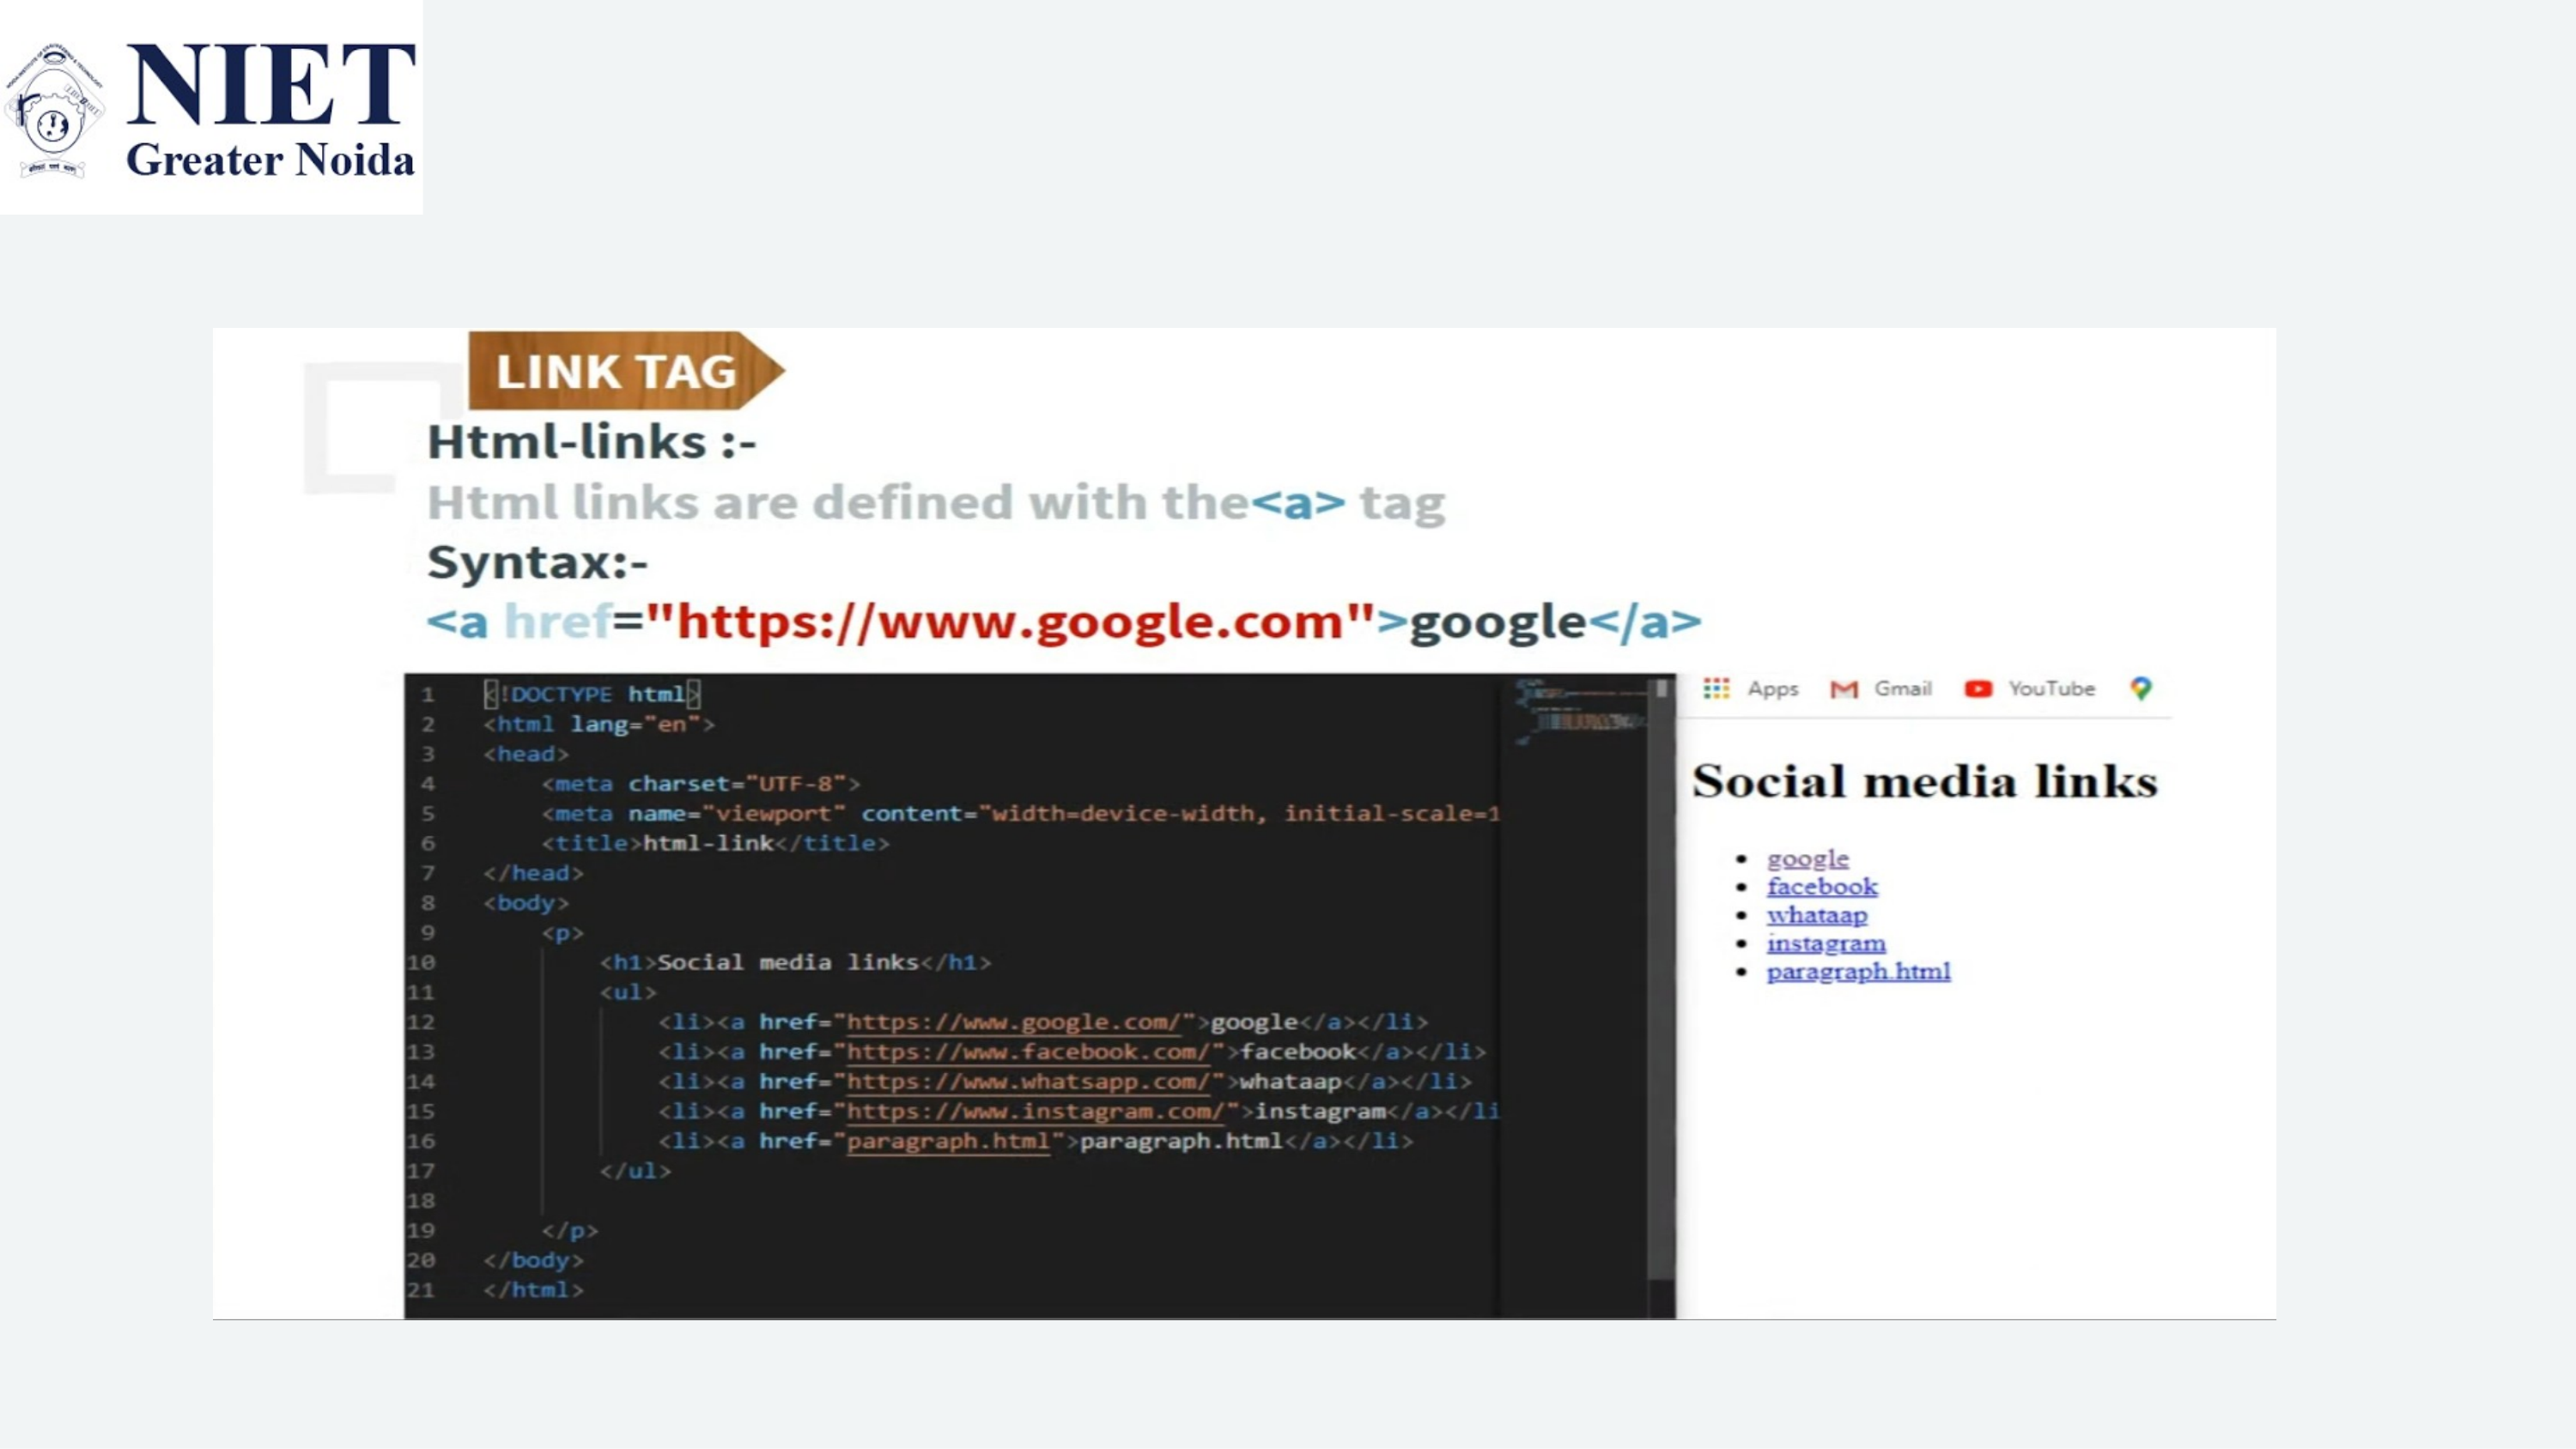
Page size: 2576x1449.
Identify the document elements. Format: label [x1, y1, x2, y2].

picture [0, 0, 423, 215]
picture [213, 328, 2277, 1320]
